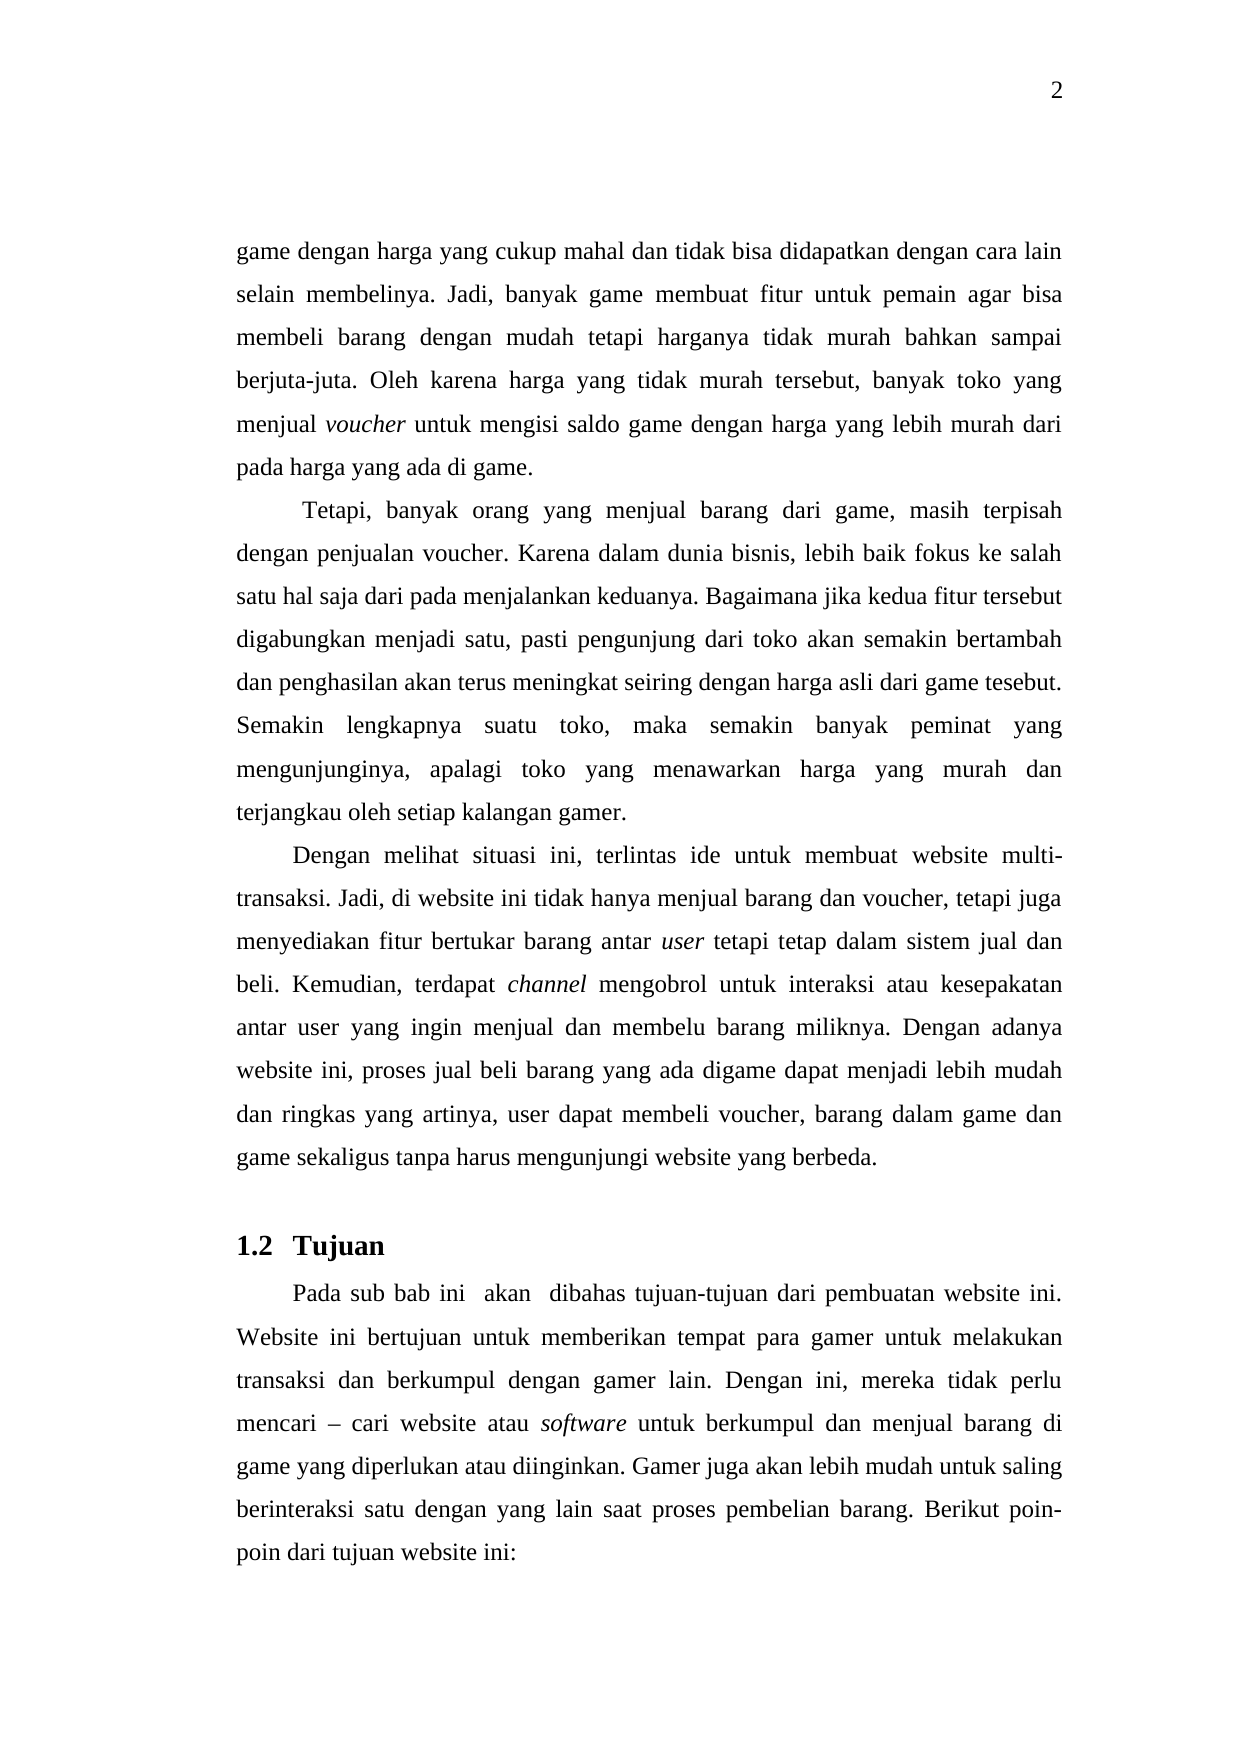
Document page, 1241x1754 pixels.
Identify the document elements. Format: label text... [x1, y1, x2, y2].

text Dengan melihat situasi ini, terlintas ide untuk membuat website multi-transaksi. Jadi, di website ini tidak hanya menjual barang dan voucher, tetapi juga menyediakan fitur bertukar barang antar user tetapi tetap dalam sistem jual dan beli. Kemudian, terdapat channel mengobrol untuk interaksi atau kesepakatan antar user yang ingin menjual dan membelu barang miliknya. Dengan adanya website ini, proses jual beli barang yang ada digame dapat menjadi lebih mudah dan ringkas yang artinya, user dapat membeli voucher, barang dalam game dan game sekaligus tanpa harus mengunjungi website yang berbeda. [236, 840, 1063, 1171]
list Tujuan [236, 1228, 1063, 1262]
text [236, 236, 1063, 481]
text Tetapi, banyak orang yang menjual barang dari game, masih terpisah dengan penjualan voucher. Karena dalam dunia bisnis, lebih baik fokus ke salah satu hal saja dari pada menjalankan keduanya. Bagaimana jika kedua fitur tersebut digabungkan menjadi satu, pasti pengunjung dari toko akan semakin bertambah dan penghasilan akan terus meningkat seiring dengan harga asli dari game tesebut. Semakin lengkapnya suatu toko, maka semakin banyak peminat yang mengunjunginya, apalagi toko yang menawarkan harga yang murah dan terjangkau oleh setiap kalangan gamer. [236, 495, 1063, 826]
list Pada sub bab ini akan dibahas tujuan-tujuan dari pembuatan website ini. Website ini bertujuan untuk memberikan tempat para gamer untuk melakukan transaksi dan berkumpul dengan gamer lain. Dengan ini, mereka tidak perlu mencari – cari website atau software untuk berkumpul dan menjual barang di game yang diperlukan atau diinginkan. Gamer juga akan lebih mudah untuk saling berinteraksi satu dengan yang lain saat proses pembelian barang. Berikut poin-poin dari tujuan website ini: [236, 1278, 1063, 1566]
